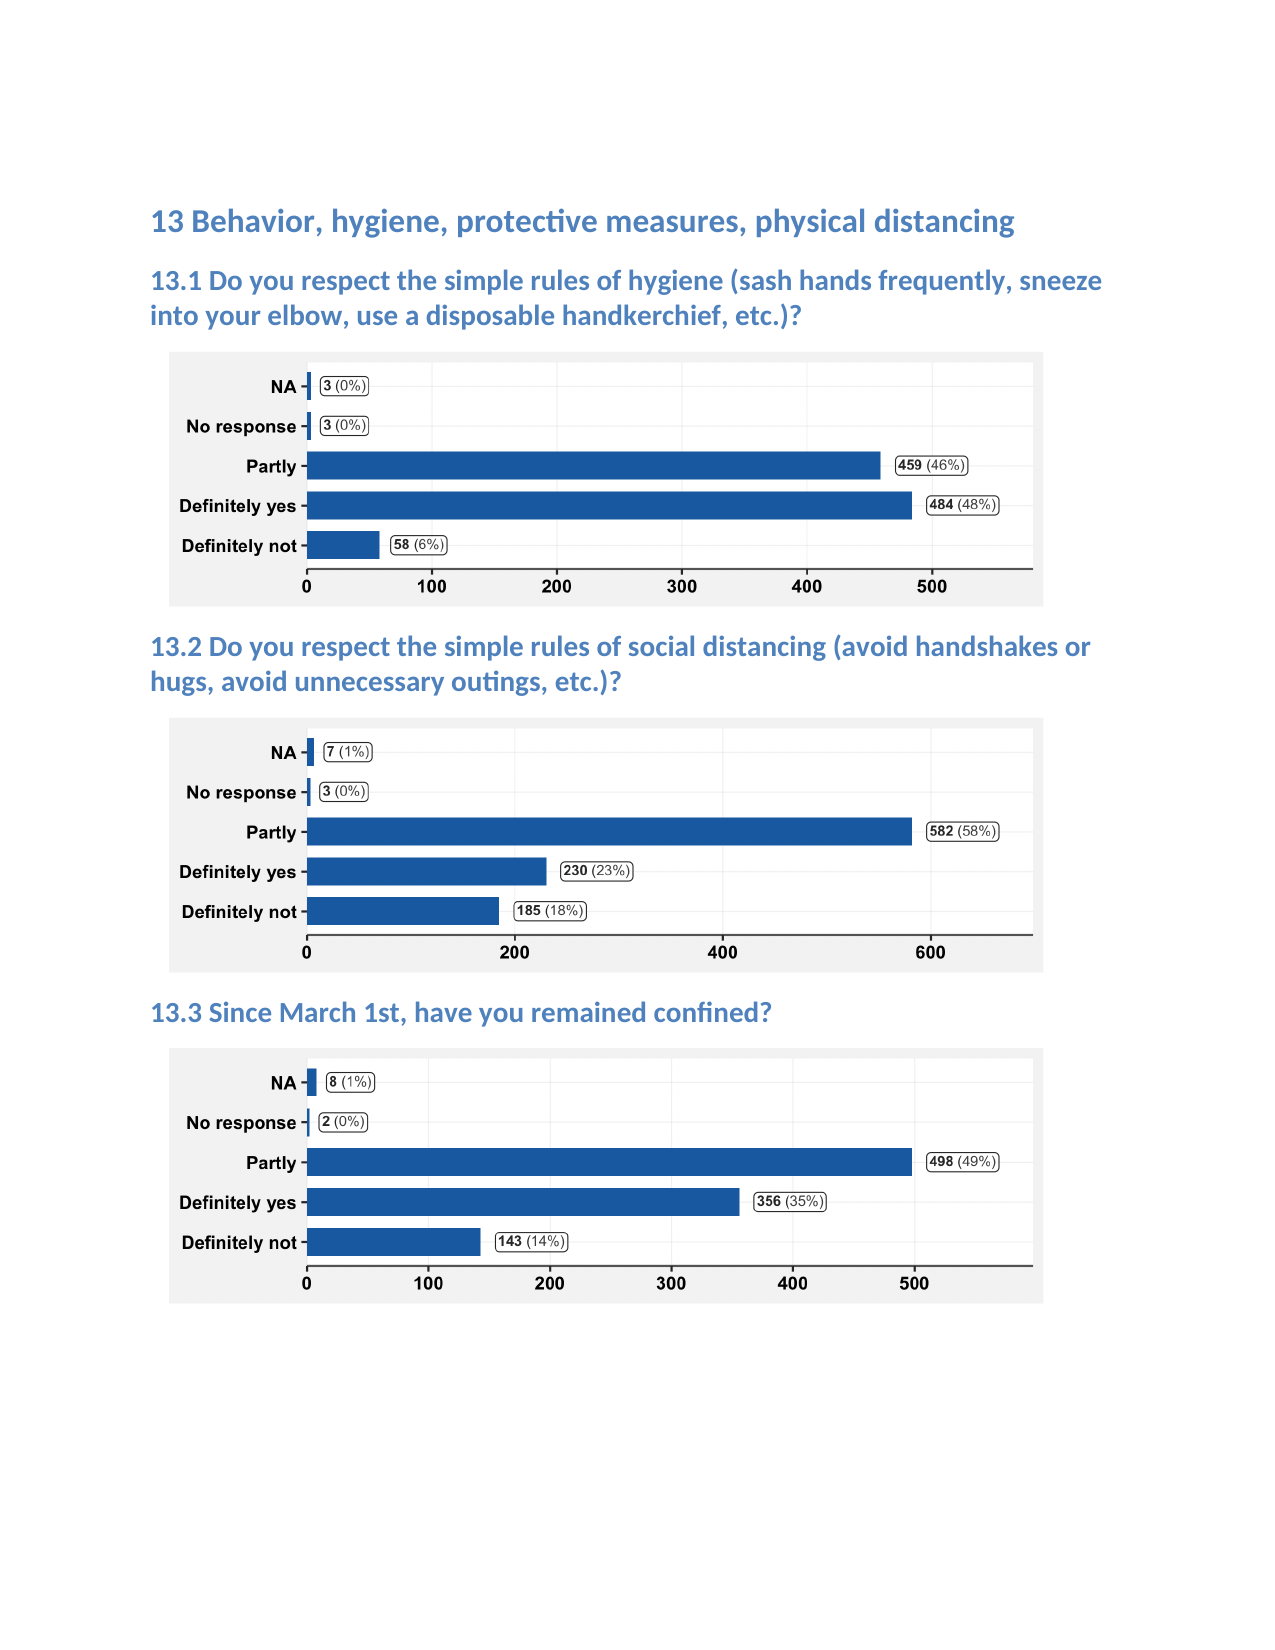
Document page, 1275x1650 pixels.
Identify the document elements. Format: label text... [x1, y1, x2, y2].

picture [168, 351, 1044, 607]
picture [168, 1048, 1044, 1304]
subtitle 13.2 Do you respect the simple rules of social distancing (avoid handshakes or hugs, avoid unnecessary outings, etc.)? [150, 628, 1125, 699]
subtitle 13 Behavior, hygiene, protective measures, physical distancing [150, 200, 1125, 241]
subtitle 13.3 Since March 1st, have you remained confined? [150, 994, 1125, 1029]
picture [168, 717, 1044, 973]
subtitle 13.1 Do you respect the simple rules of hygiene (sash hands frequently, sneeze into your elbow, use a disposable handkerchief, etc.)? [150, 262, 1125, 333]
